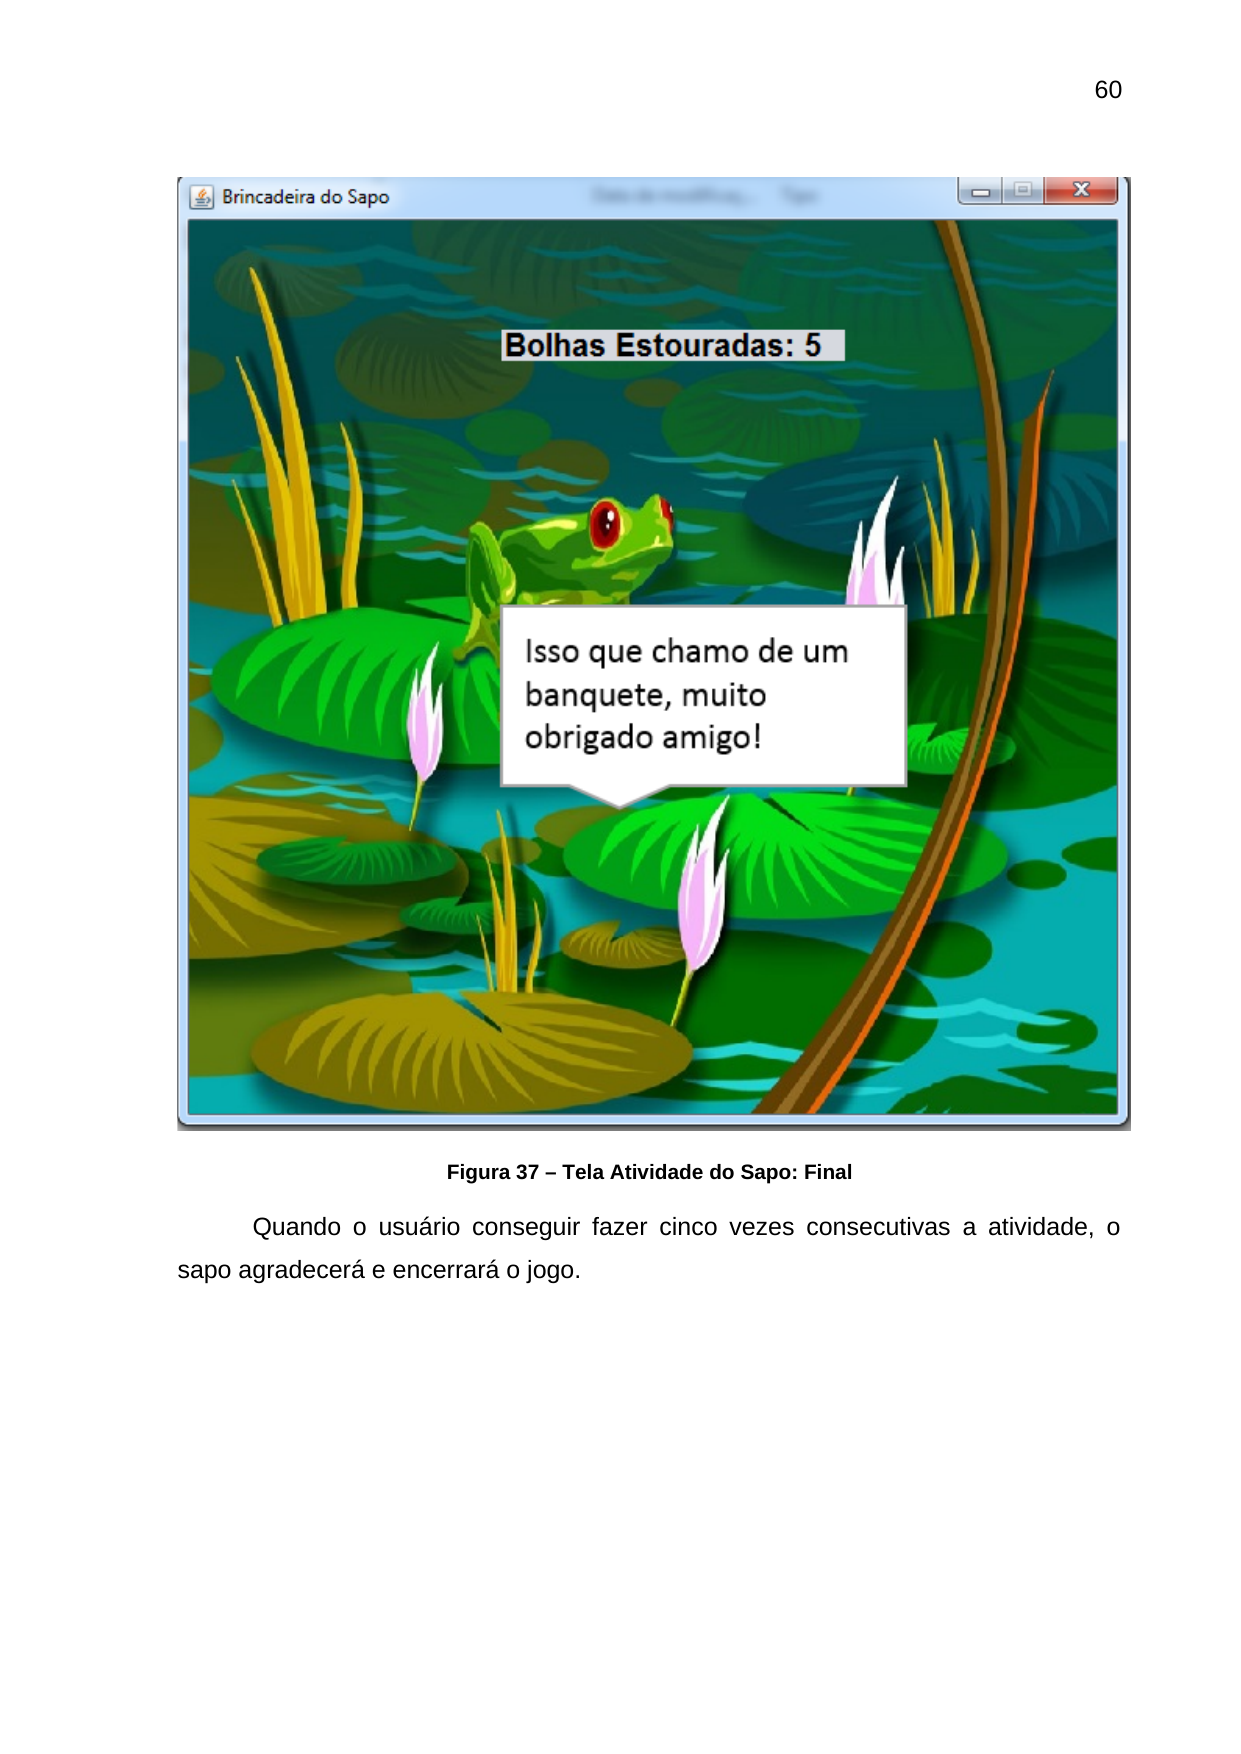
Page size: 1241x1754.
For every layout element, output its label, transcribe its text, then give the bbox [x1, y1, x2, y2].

text Figura 37 – Tela Atividade do Sapo: Final [177, 1160, 1122, 1184]
text Quando o usuário conseguir fazer cinco vezes consecutivas a atividade, o sapo agradecerá e encerrará o jogo. [177, 1212, 1122, 1284]
picture [177, 177, 1131, 1131]
